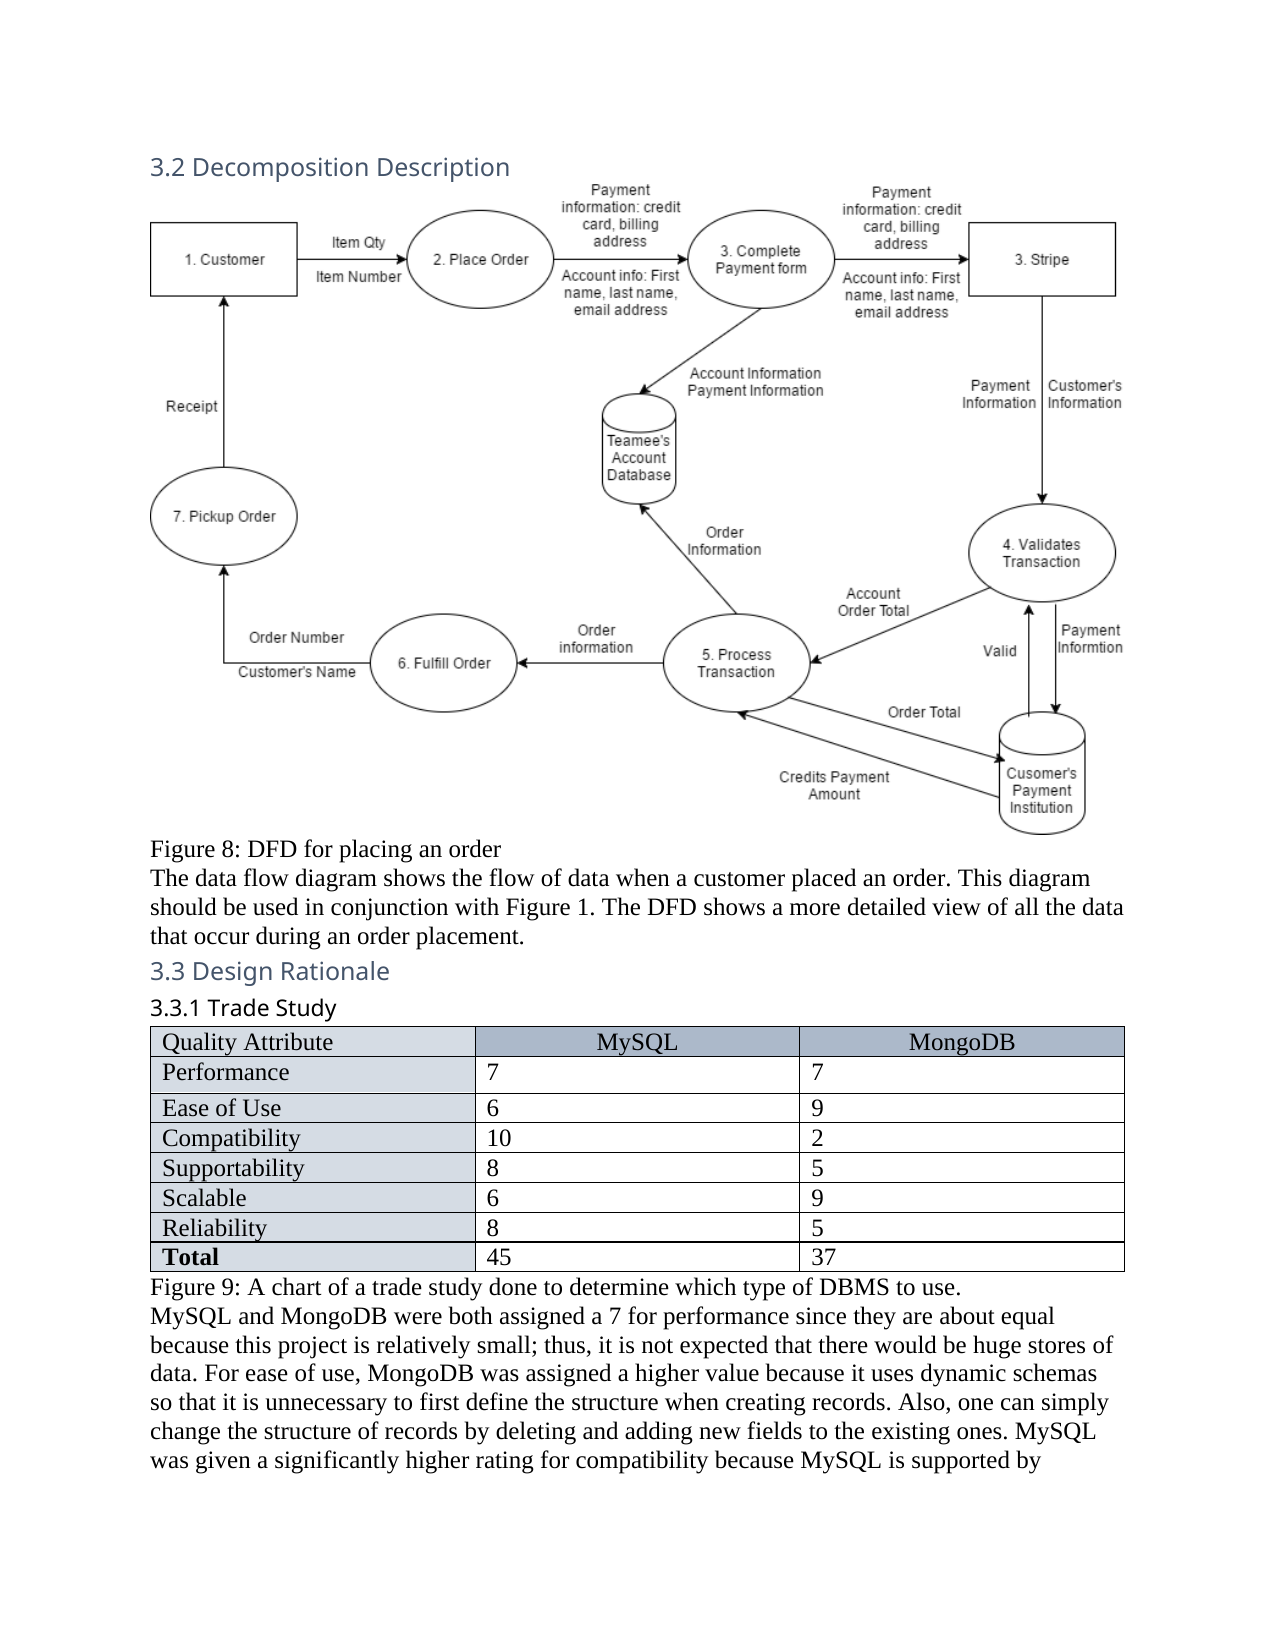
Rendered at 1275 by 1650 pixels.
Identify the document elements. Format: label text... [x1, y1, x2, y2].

text Figure 9: A chart of a trade study done to determine which type of DBMS to use. [150, 1272, 1125, 1301]
table_header Quality Attribute [151, 1027, 475, 1056]
table_cell 5 [800, 1153, 1124, 1182]
table_cell 10 [476, 1123, 799, 1152]
table_cell Total [151, 1243, 475, 1271]
table_cell Scalable [151, 1183, 475, 1212]
table_cell 2 [800, 1123, 1124, 1152]
table_cell 7 [476, 1057, 799, 1092]
table_cell 45 [476, 1243, 799, 1271]
table_cell 6 [476, 1094, 799, 1122]
table_cell 7 [800, 1057, 1124, 1092]
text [150, 1301, 1125, 1473]
table_cell 5 [800, 1213, 1124, 1241]
table_header MongoDB [800, 1027, 1124, 1056]
table_cell 6 [476, 1183, 799, 1212]
table_header MySQL [476, 1027, 799, 1056]
text The data flow diagram shows the flow of data when a customer placed an order. This diagram should be used in conjunction with Figure 1. The DFD shows a more detailed view of all the data that occur during an order placement. [150, 863, 1125, 949]
table_cell Ease of Use [151, 1094, 475, 1122]
table_cell Compatibility [151, 1123, 475, 1152]
text Figure 8: DFD for placing an order [150, 835, 1125, 863]
table_cell 37 [800, 1243, 1124, 1271]
table_cell 8 [476, 1213, 799, 1241]
table_cell 9 [800, 1094, 1124, 1122]
subtitle 3.3.1 Trade Study [150, 992, 1125, 1023]
subtitle 3.2 Decomposition Description [150, 150, 1125, 184]
table_cell Performance [151, 1057, 475, 1092]
table_cell 9 [800, 1183, 1124, 1212]
table_cell Supportability [151, 1153, 475, 1182]
table_cell Reliability [151, 1213, 475, 1241]
subtitle 3.3 Design Rationale [150, 954, 1125, 988]
table_cell 8 [476, 1153, 799, 1182]
